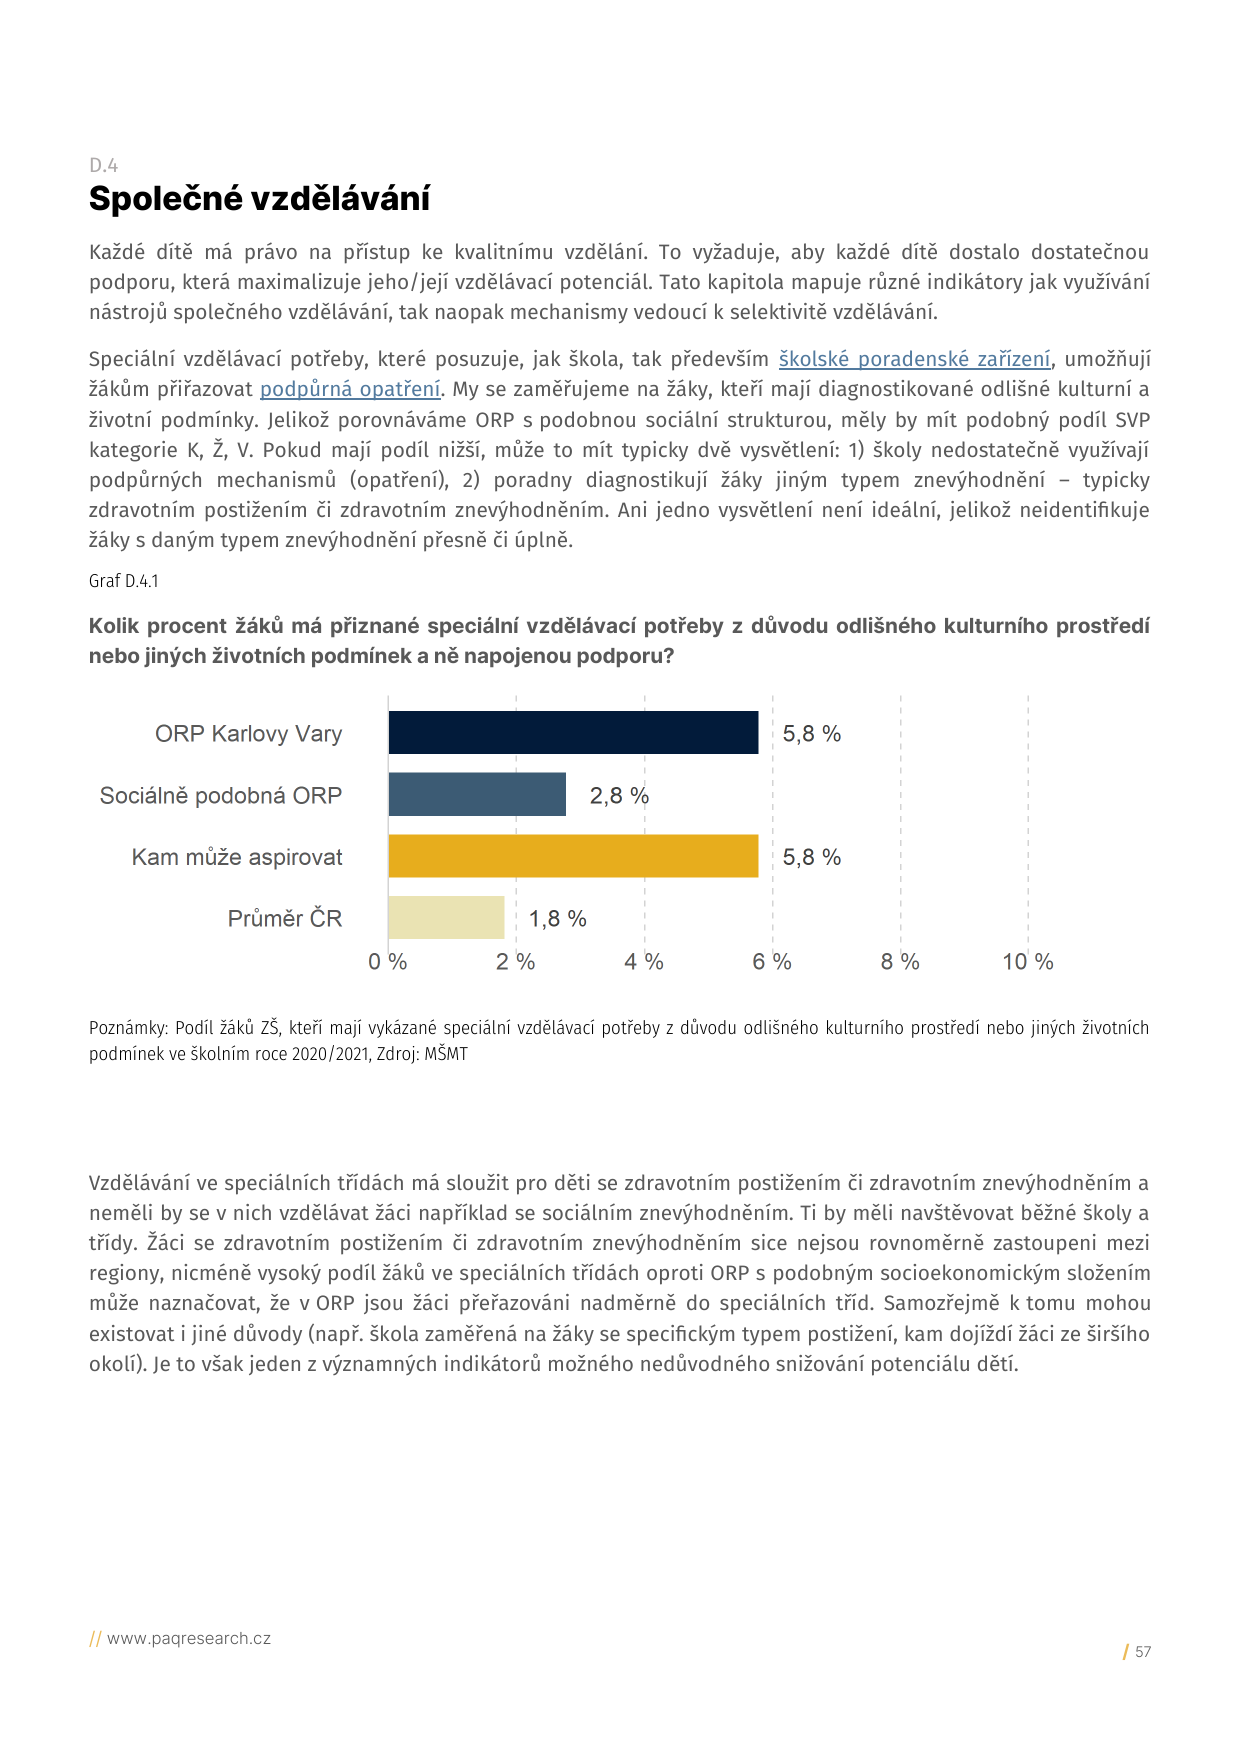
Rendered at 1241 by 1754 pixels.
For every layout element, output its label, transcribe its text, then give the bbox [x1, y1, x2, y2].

text Graf D.4.1 [89, 570, 1152, 593]
text Každé dítě má právo na přístup ke kvalitnímu vzdělání. To vyžaduje, aby každé dítě dostalo dostatečnou podporu, která maximalizuje jeho/její vzdělávací potenciál. Tato kapitola mapuje různé indikátory jak využívání nástrojů společného vzdělávání, tak naopak mechanismy vedoucí k selektivitě vzdělávání. [89, 235, 1152, 325]
text Vzdělávání ve speciálních třídách má sloužit pro děti se zdravotním postižením či zdravotním znevýhodněním a neměli by se v nich vzdělávat žáci například se sociálním znevýhodněním. Ti by měli navštěvovat běžné školy a třídy. Žáci se zdravotním postižením či zdravotním znevýhodněním sice nejsou rovnoměrně zastoupeni mezi regiony, nicméně vysoký podíl žáků ve speciálních třídách oproti ORP s podobným socioekonomickým složením může naznačovat, že v ORP jsou žáci přeřazováni nadměrně do speciálních tříd. Samozřejmě k tomu mohou existovat i jiné důvody (např. škola zaměřená na žáky se specifickým typem postižení, kam dojíždí žáci ze širšího okolí). Je to však jeden z významných indikátorů možného nedůvodného snižování potenciálu dětí. [89, 1165, 1152, 1377]
text Poznámky: Podíl žáků ZŠ, kteří mají vykázané speciální vzdělávací potřeby z důvodu odlišného kulturního prostředí nebo jiných životních podmínek ve školním roce 2020/2021, Zdroj: MŠMT [89, 1017, 1152, 1065]
text Speciální vzdělávací potřeby, které posuzuje, jak škola, tak především školské poradenské zařízení, umožňují žákům přiřazovat podpůrná opatření. My se zaměřujeme na žáky, kteří mají diagnostikované odlišné kulturní a životní podmínky. Jelikož porovnáváme ORP s podobnou sociální strukturou, měly by mít podobný podíl SVP kategorie K, Ž, V. Pokud mají podíl nižší, může to mít typicky dvě vysvětlení: 1) školy nedostatečně využívají podpůrných mechanismů (opatření), 2) poradny diagnostikují žáky jiným typem znevýhodnění – typicky zdravotním postižením či zdravotním znevýhodněním. Ani jedno vysvětlení není ideální, jelikož neidentifikuje žáky s daným typem znevýhodnění přesně či úplně. [89, 342, 1152, 553]
subtitle Společné vzdělávání [89, 178, 1152, 218]
text Kolik procent žáků má přiznané speciální vzdělávací potřeby z důvodu odlišného kulturního prostředí nebo jiných životních podmínek a ně napojenou podporu? [89, 608, 1152, 669]
picture [88, 668, 1139, 1001]
text D.4 [89, 148, 1152, 178]
